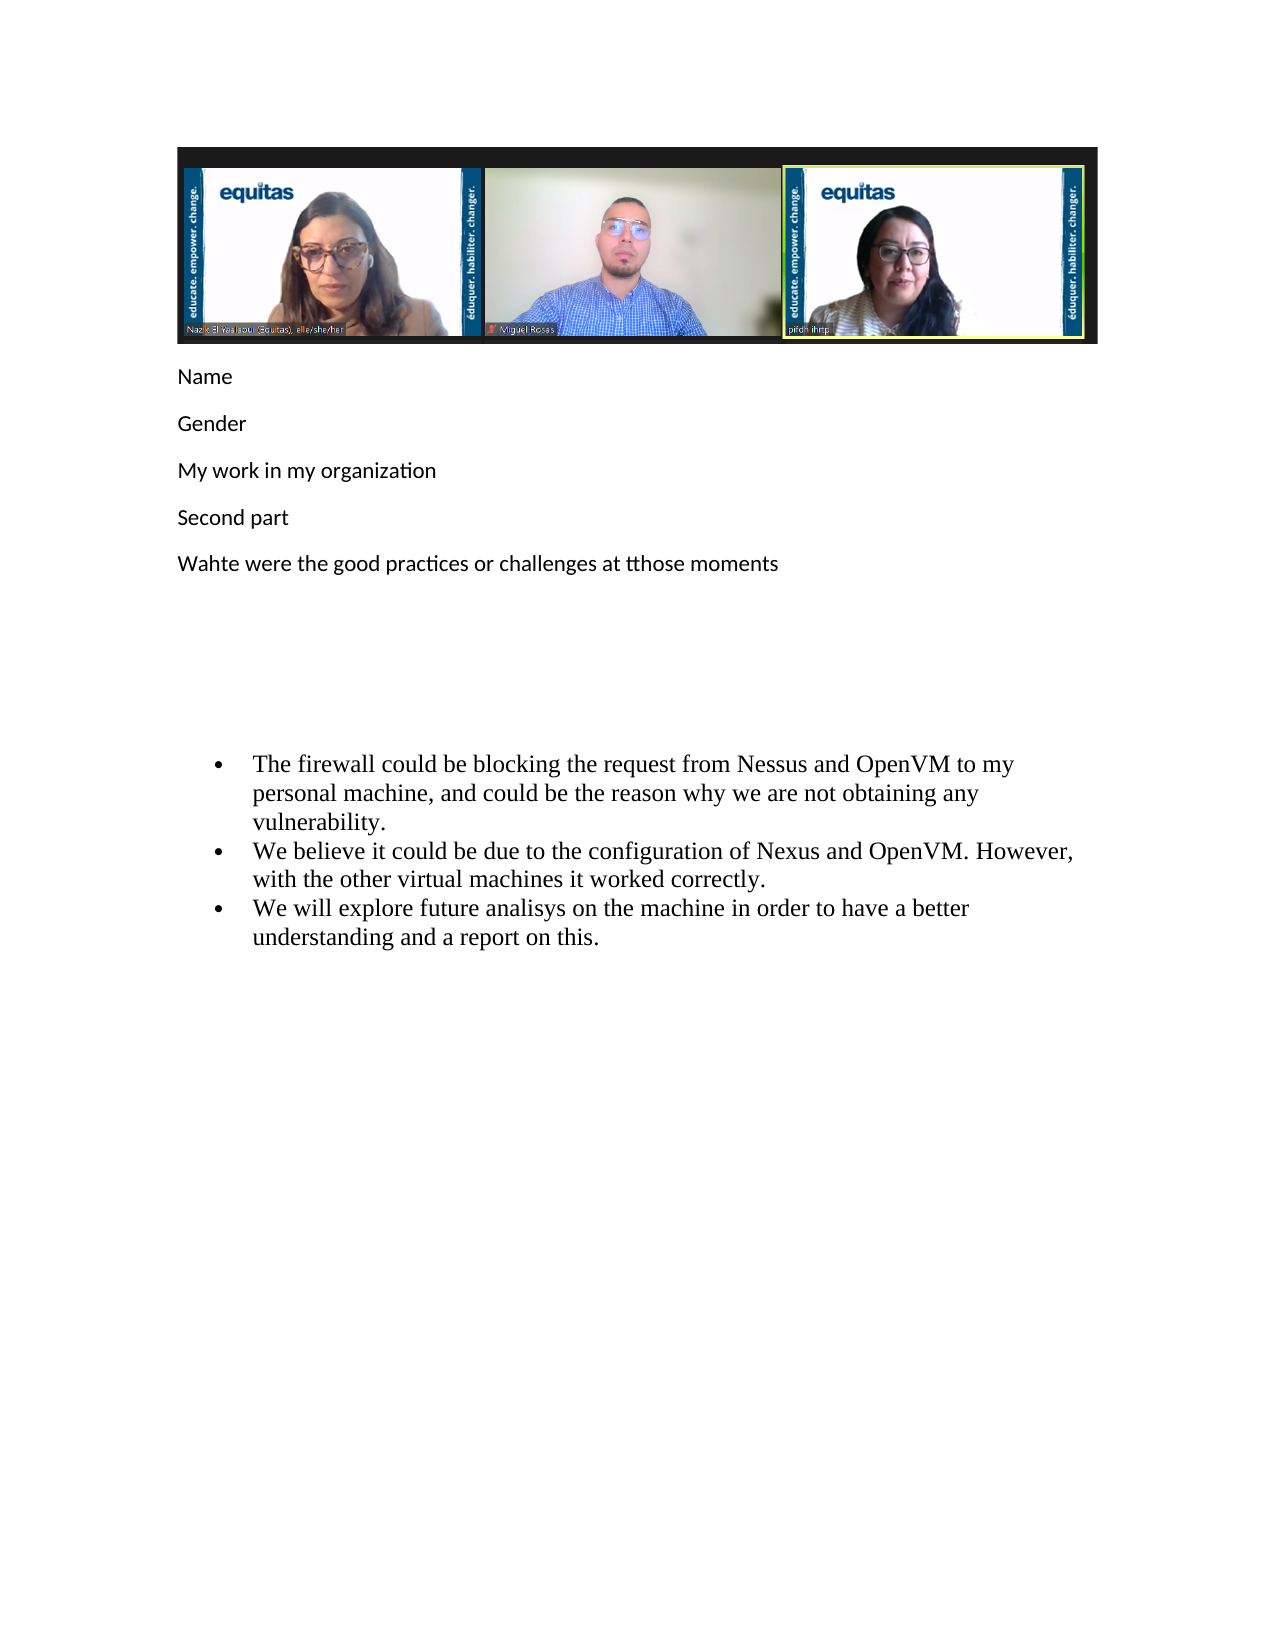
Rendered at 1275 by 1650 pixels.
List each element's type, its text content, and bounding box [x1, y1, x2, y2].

text Wahte were the good practices or challenges at tthose moments [177, 549, 1098, 577]
text Gender [177, 409, 1098, 437]
list We believe it could be due to the configuration of Nexus and OpenVM. However, with the other virtual machines it worked correctly. [215, 836, 1098, 893]
text Second part [177, 503, 1098, 531]
list The firewall could be blocking the request from Nessus and OpenVM to my personal machine, and could be the reason why we are not obtaining any vulnerability. [215, 749, 1098, 836]
text Name [177, 362, 1098, 390]
list We will explore future analisys on the machine in order to have a better understanding and a report on this. [215, 893, 1098, 951]
text My work in my organization [177, 456, 1098, 484]
picture [177, 147, 1098, 344]
